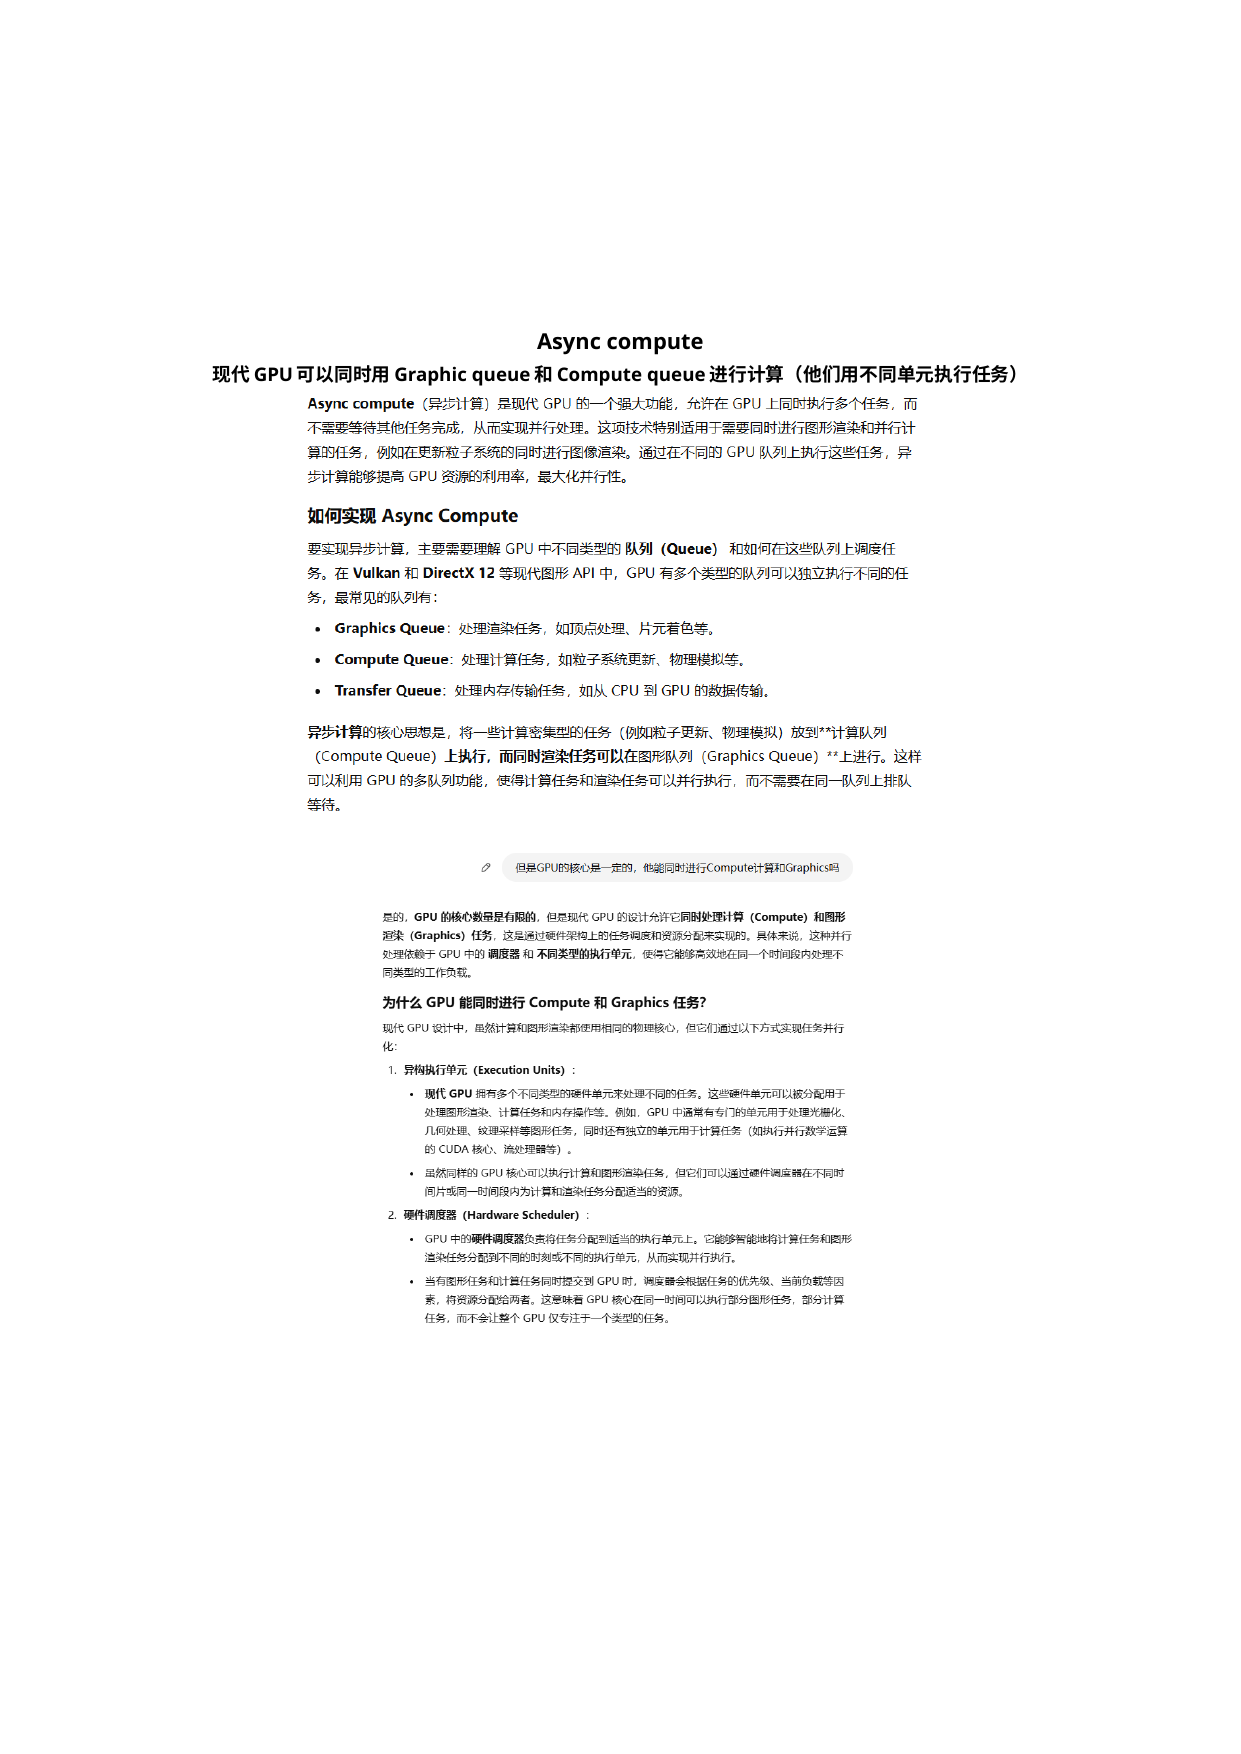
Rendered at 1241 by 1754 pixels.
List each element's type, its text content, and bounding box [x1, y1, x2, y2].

picture [378, 844, 862, 1328]
picture [303, 389, 938, 823]
text 现代GPU可以同时用Graphic queue和Compute queue进行计算（他们用不同单元执行任务） [187, 357, 1053, 389]
text Async compute [187, 324, 1053, 357]
